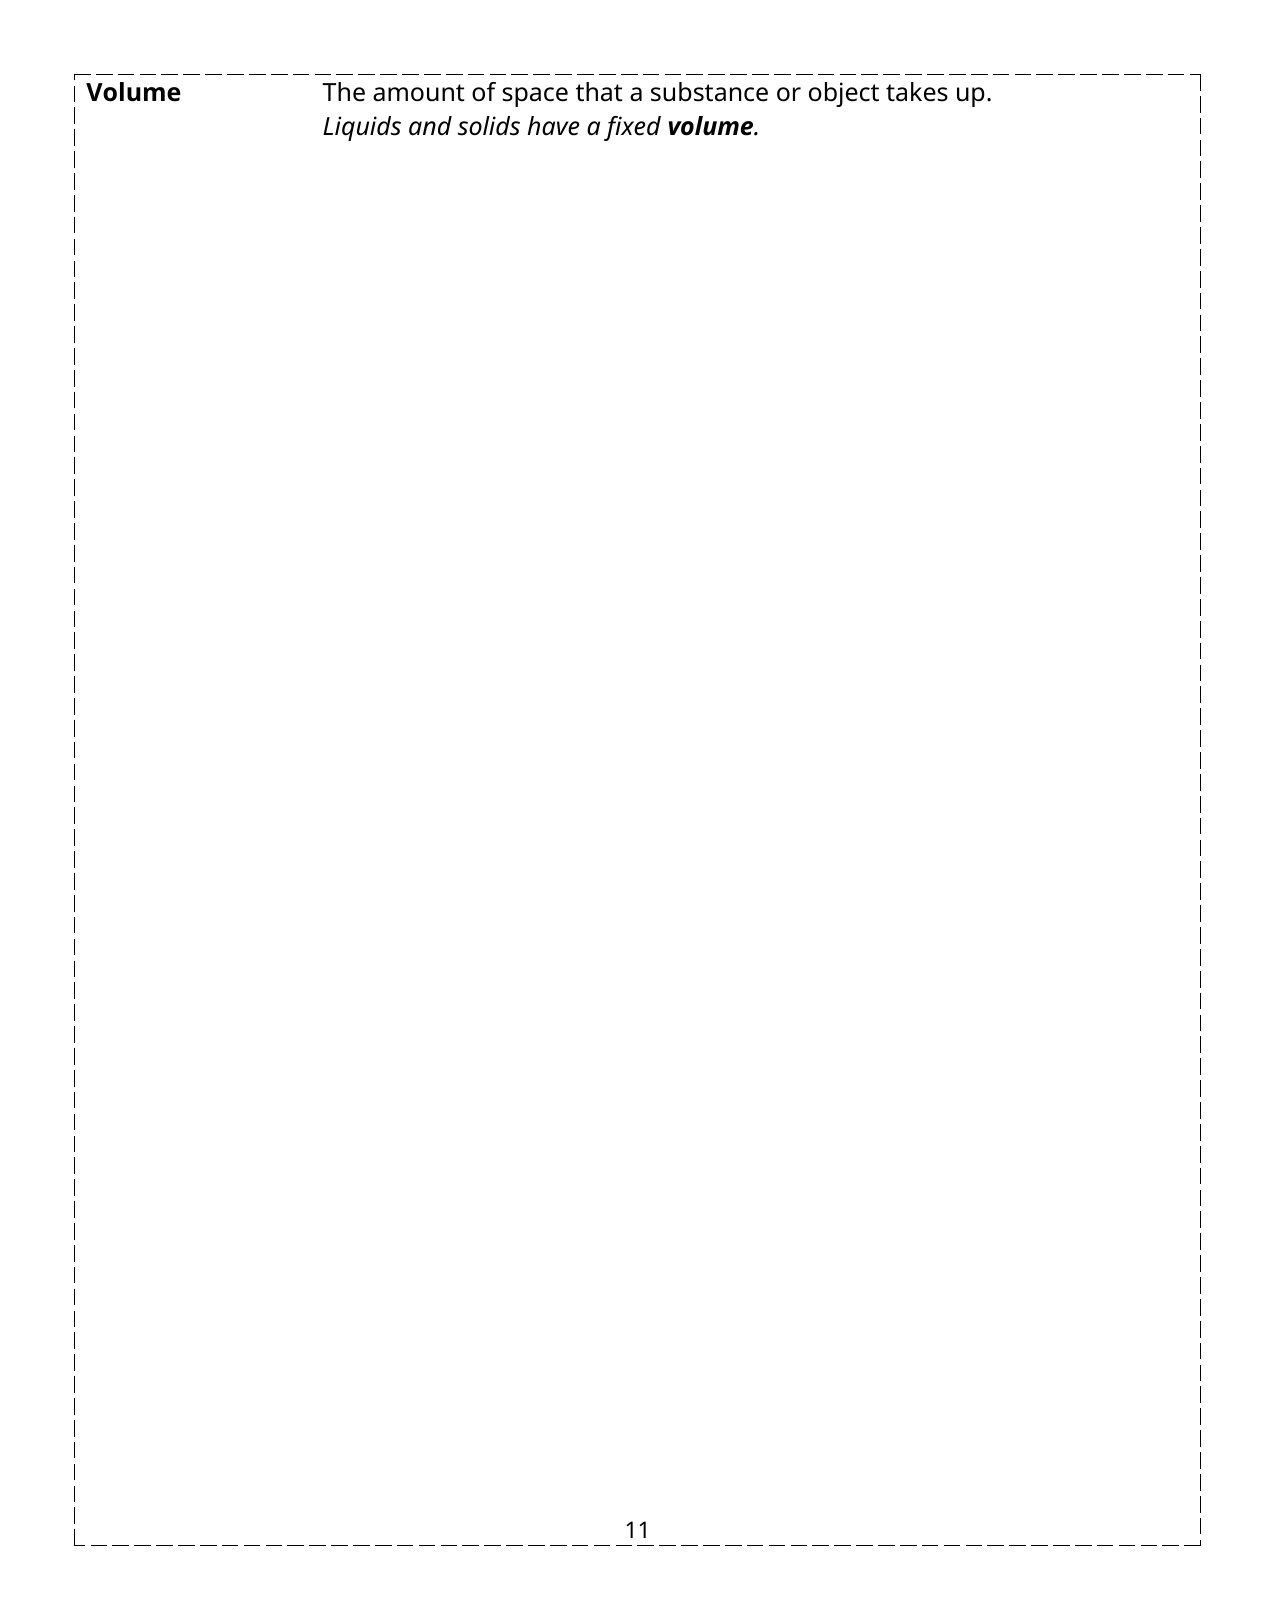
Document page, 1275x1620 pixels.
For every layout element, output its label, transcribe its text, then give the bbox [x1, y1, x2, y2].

table_cell Volume [75, 75, 311, 177]
table_cell The amount of space that a substance or object takes up. Liquids and solids have a fixed volume. [311, 75, 1147, 177]
